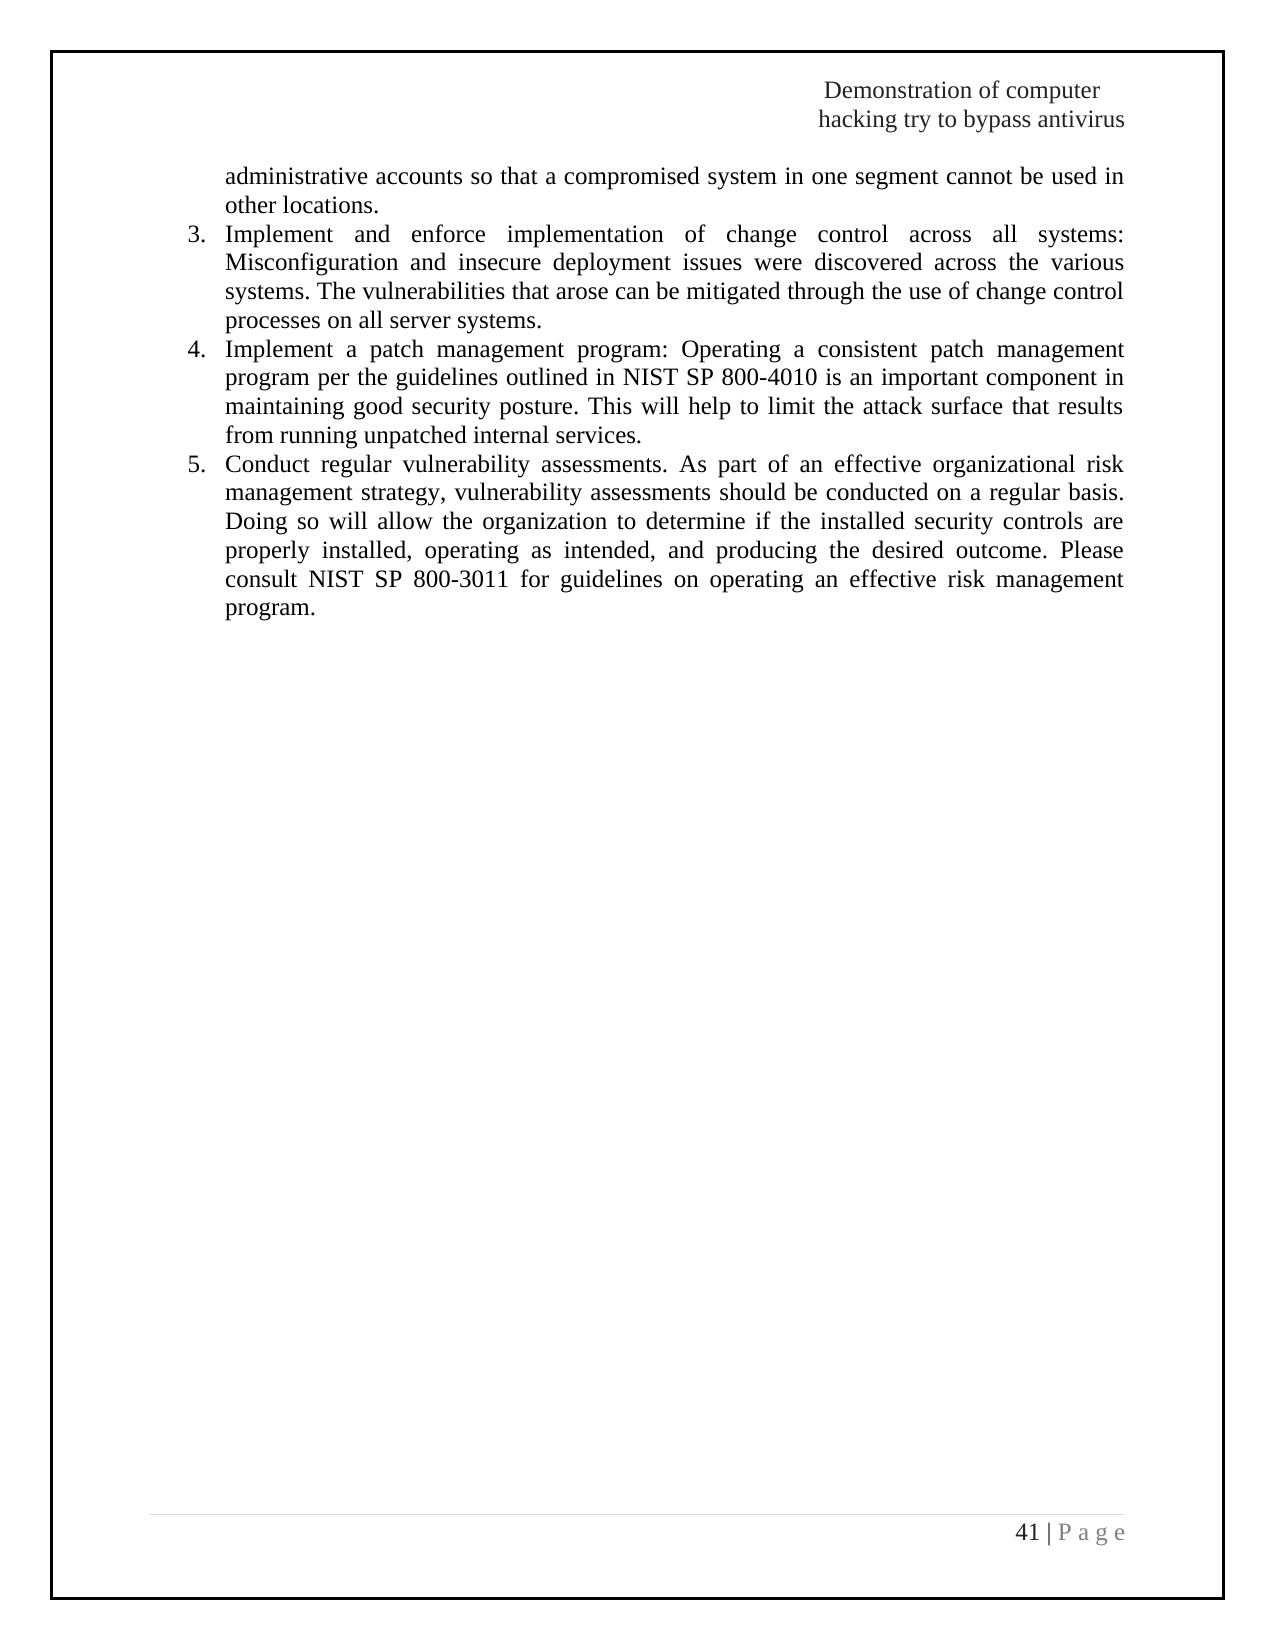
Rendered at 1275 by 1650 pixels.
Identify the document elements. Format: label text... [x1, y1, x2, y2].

list Conduct regular vulnerability assessments. As part of an effective organizational risk management strategy, vulnerability assessments should be conducted on a regular basis. Doing so will allow the organization to determine if the installed security controls are properly installed, operating as intended, and producing the desired outcome. Please consult NIST SP 800-3011 for guidelines on operating an effective risk management program. [187, 449, 1125, 621]
list Implement a patch management program: Operating a consistent patch management program per the guidelines outlined in NIST SP 800-4010 is an important component in maintaining good security posture. This will help to limit the attack surface that results from running unpatched internal services. [187, 334, 1125, 449]
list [187, 161, 1125, 219]
list Implement and enforce implementation of change control across all systems: Misconfiguration and insecure deployment issues were discovered across the various systems. The vulnerabilities that arose can be mitigated through the use of change control processes on all server systems. [187, 219, 1125, 334]
